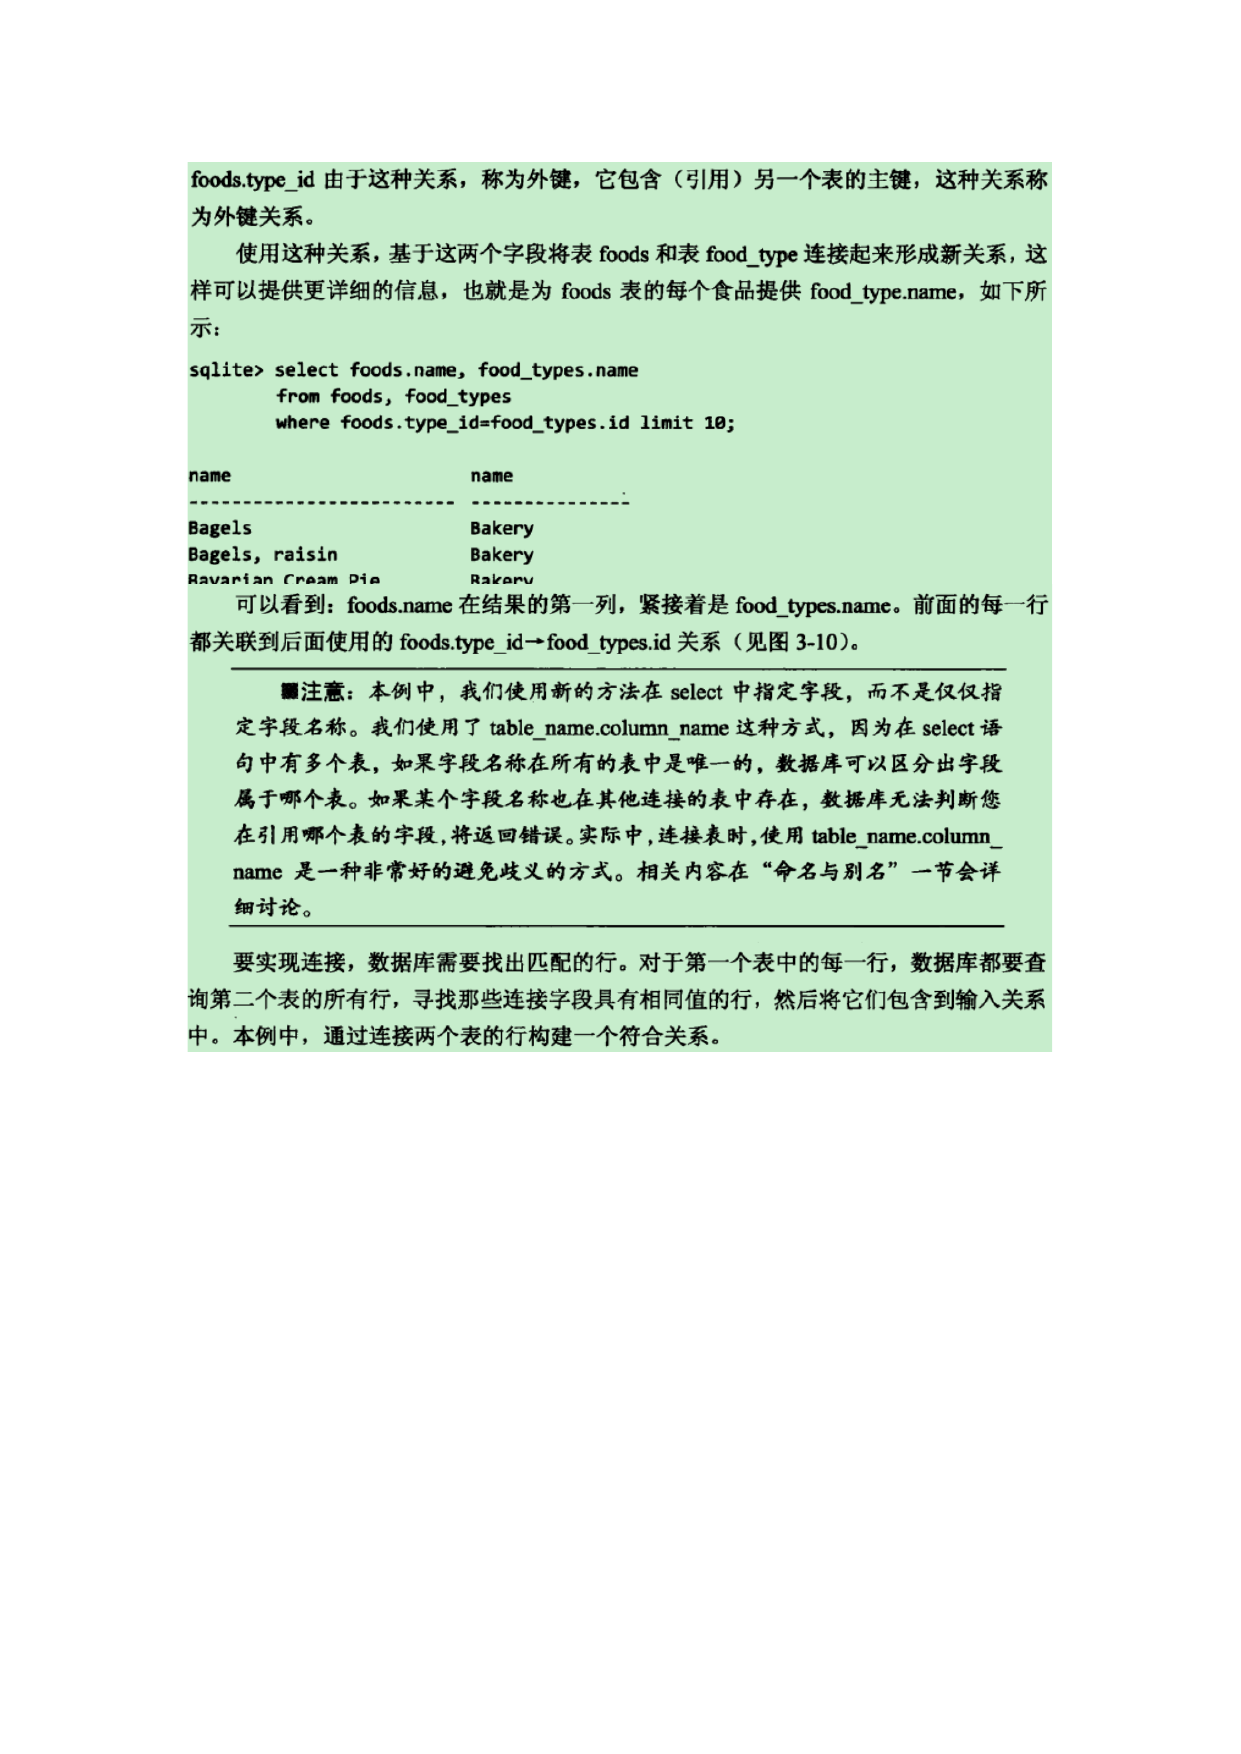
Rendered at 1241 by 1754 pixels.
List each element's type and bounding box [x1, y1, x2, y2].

picture [187, 162, 1053, 1052]
